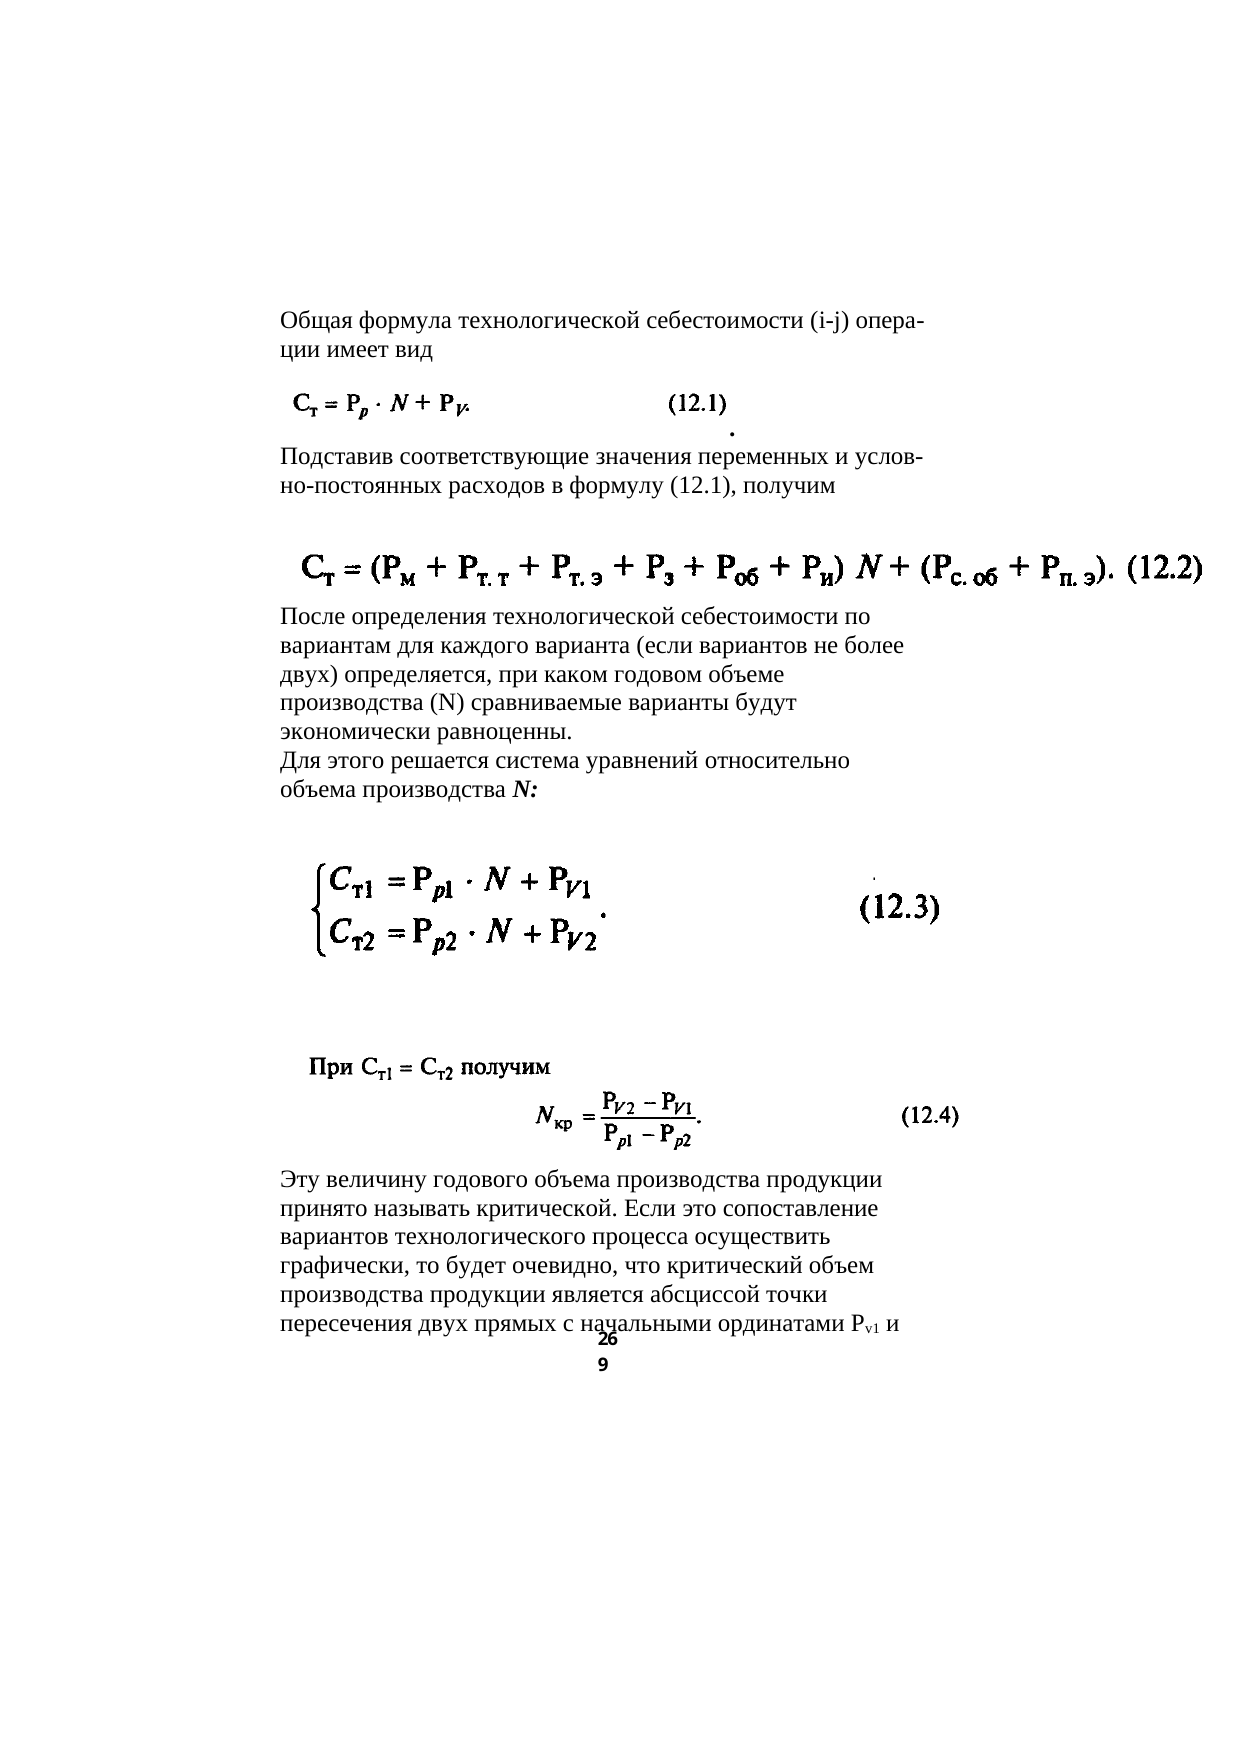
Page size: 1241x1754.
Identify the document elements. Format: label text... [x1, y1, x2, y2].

picture [280, 527, 1221, 602]
text После определения технологической себестоимости по вариантам для каждого варианта (если вариантов не более двух) определяется, при каком годовом объеме производства (N) сравниваемые варианты будут экономически равноценны. [280, 602, 932, 745]
picture [280, 831, 948, 993]
picture [280, 1020, 962, 1164]
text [280, 1164, 932, 1336]
text Общая формула технологической себестоимости (i-j) операции имеет вид [280, 305, 932, 363]
text Для этого решается система уравнений относительно объема производства N: [280, 745, 932, 802]
picture [280, 362, 730, 436]
text Подставив соответствующие значения переменных и услов- но-постоянных расходов в формулу (12.1), получим [280, 441, 932, 499]
